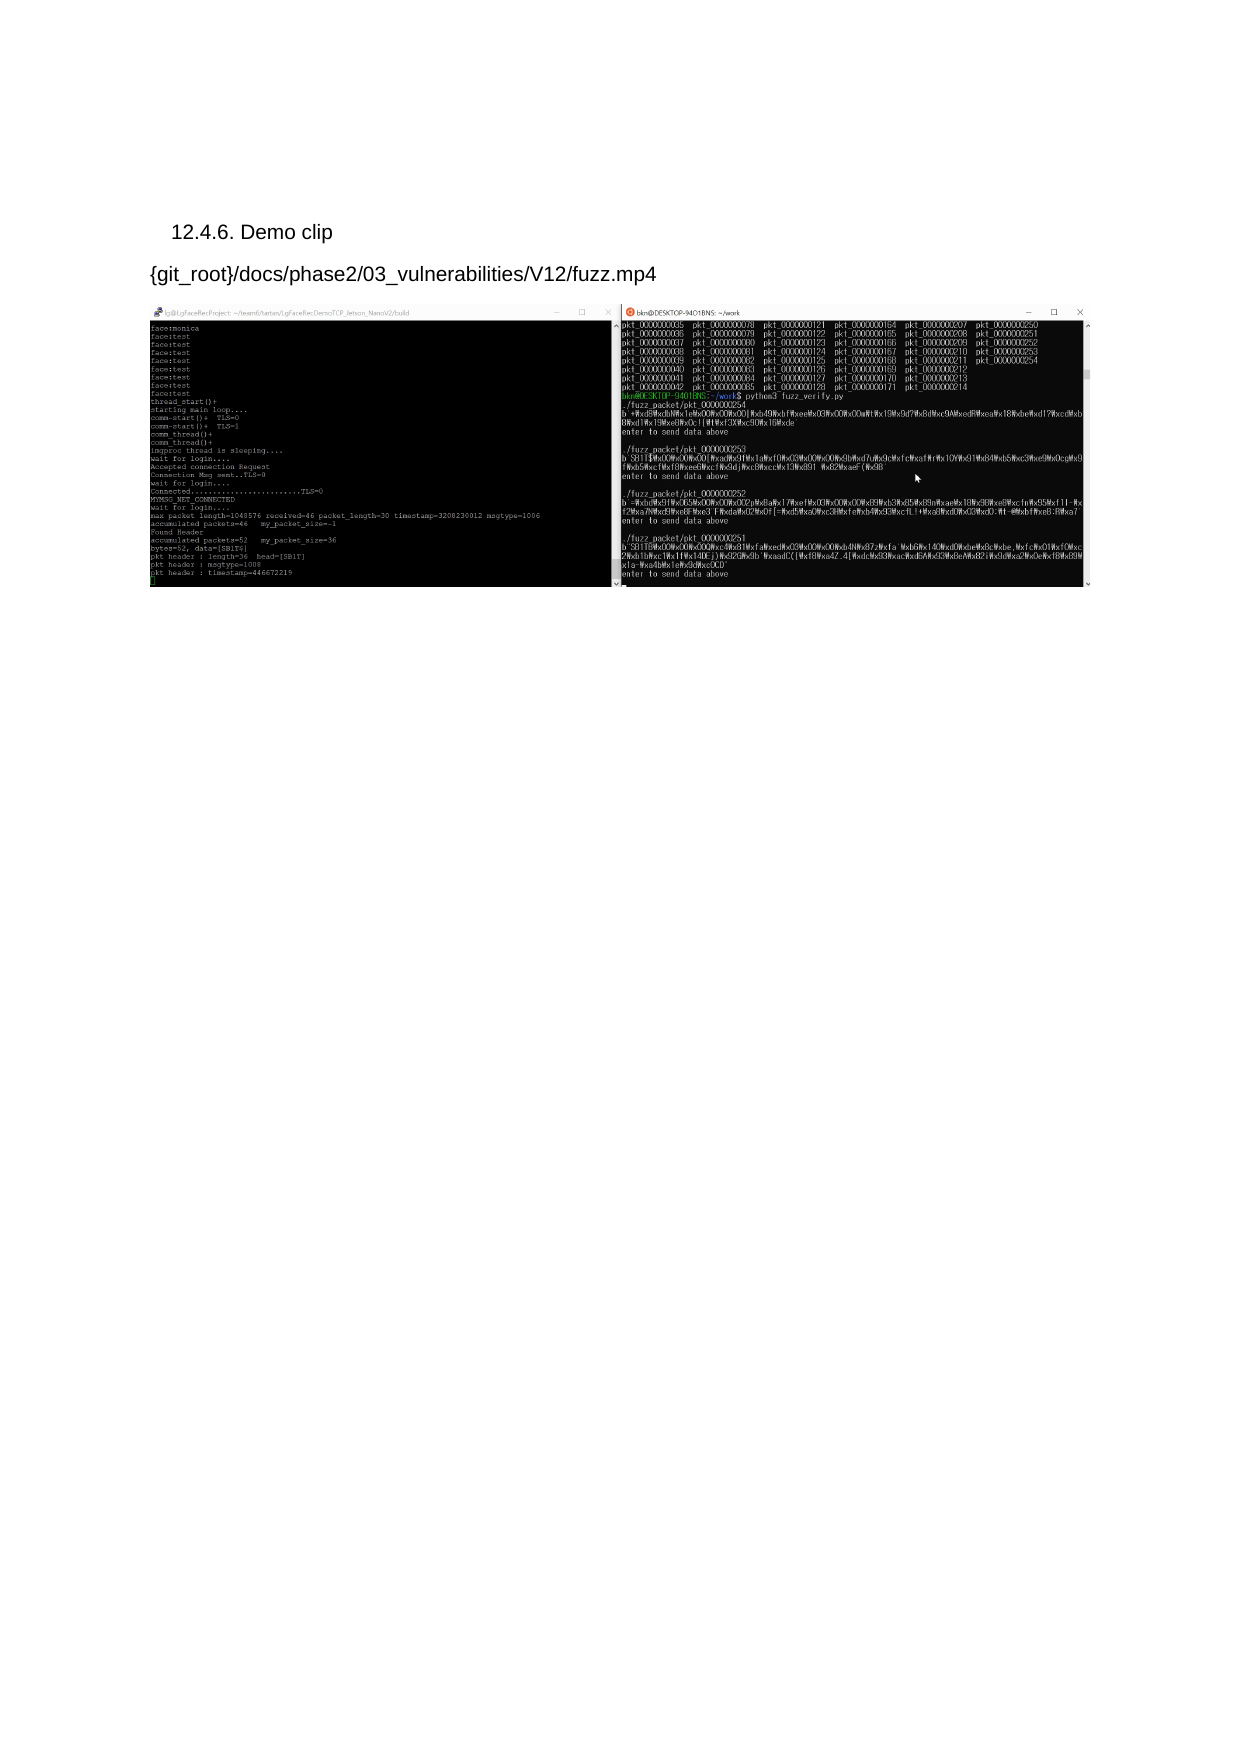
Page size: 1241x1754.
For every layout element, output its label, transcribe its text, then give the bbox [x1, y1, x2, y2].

picture [150, 304, 1091, 587]
subtitle 12.4.6. Demo clip [171, 220, 1069, 244]
text {git_root}/docs/phase2/03_vulnerabilities/V12/fuzz.mp4 [150, 262, 1090, 286]
